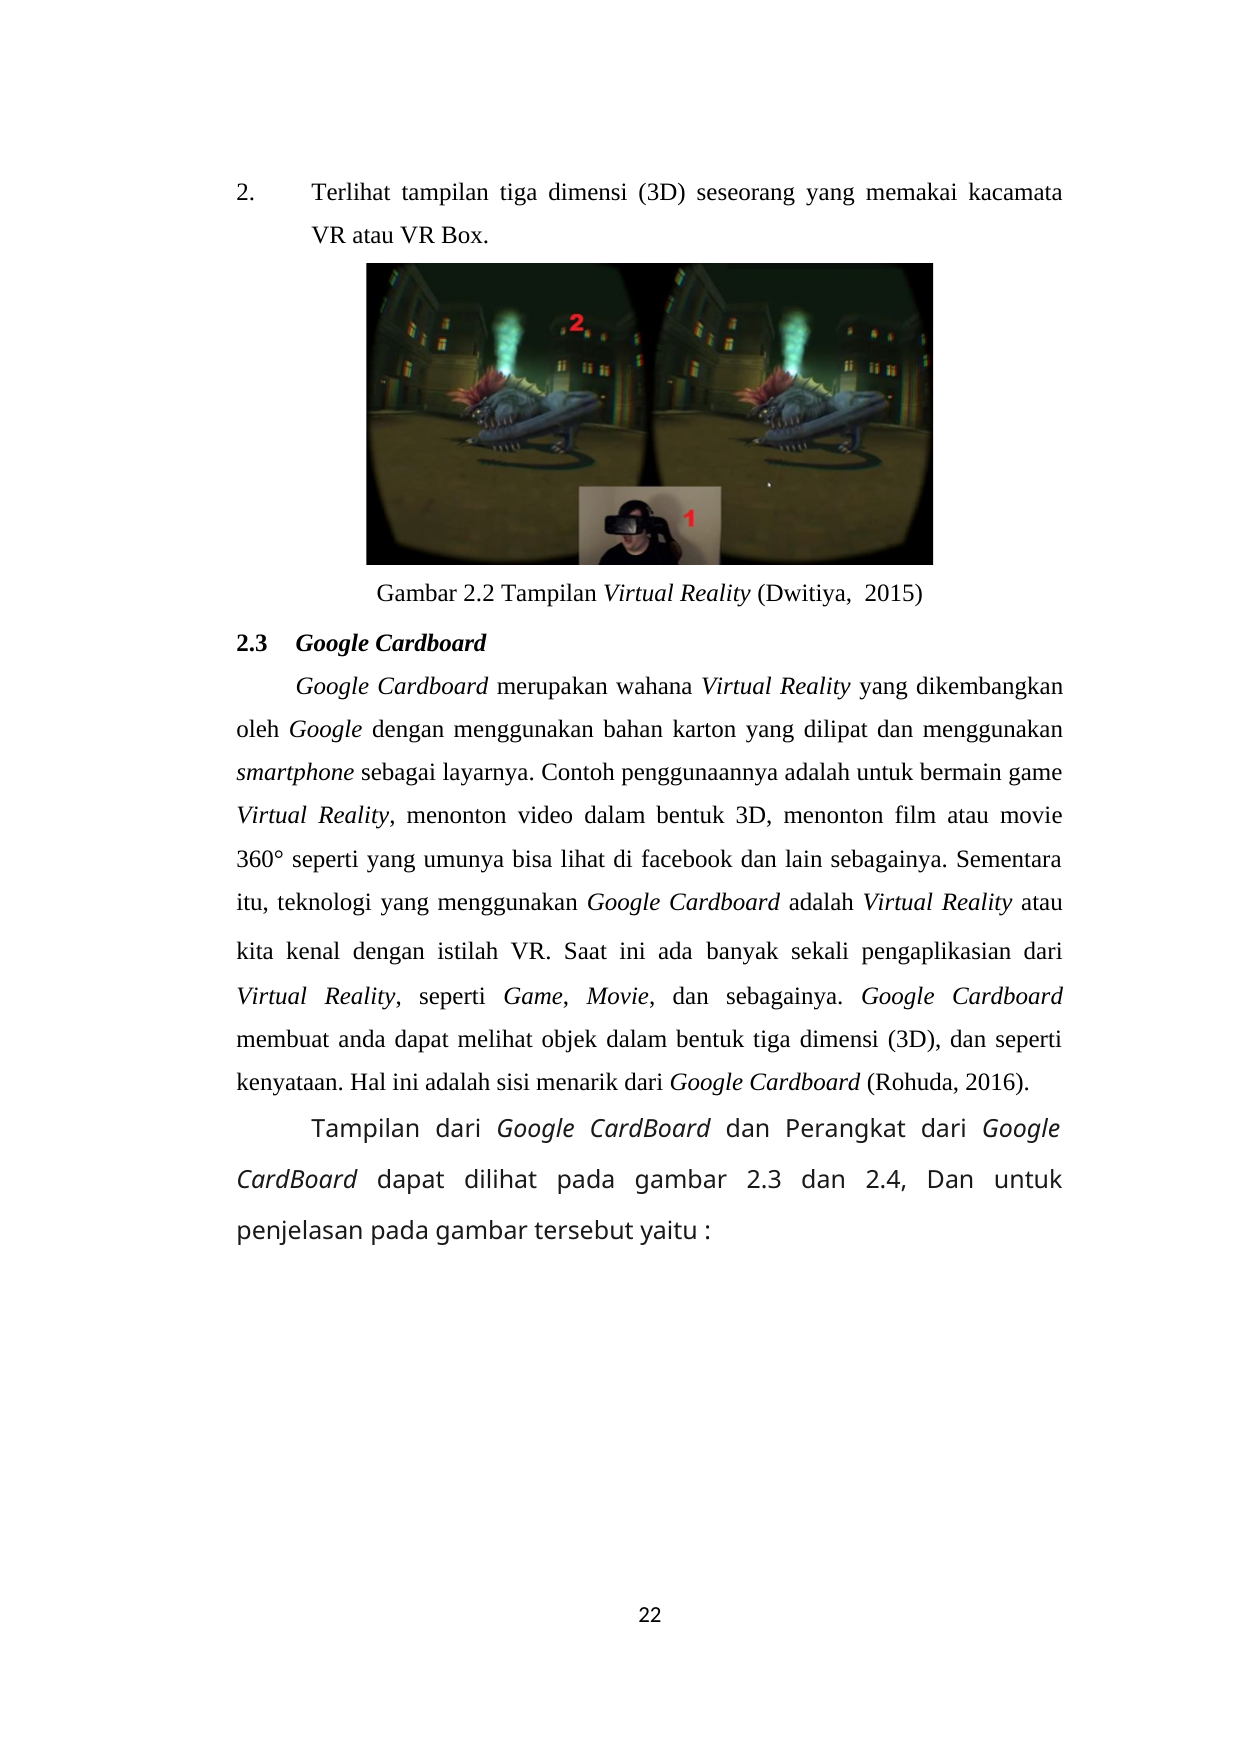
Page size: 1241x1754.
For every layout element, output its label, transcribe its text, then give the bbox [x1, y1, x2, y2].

text 2. Terlihat tampilan tiga dimensi (3D) seseorang yang memakai kacamata VR atau VR Box. [236, 177, 1063, 249]
text Gambar 2.2 Tampilan Virtual Reality (Dwitiya, 2015) [236, 578, 1063, 607]
picture [366, 263, 934, 565]
text Google Cardboard merupakan wahana Virtual Reality yang dikembangkan oleh Google dengan menggunakan bahan karton yang dilipat dan menggunakan smartphone sebagai layarnya. Contoh penggunaannya adalah untuk bermain game Virtual Reality, menonton video dalam bentuk 3D, menonton film atau movie 360° seperti yang umunya bisa lihat di facebook dan lain sebagainya. Sementara itu, teknologi yang menggunakan Google Cardboard adalah Virtual Reality atau kita kenal dengan istilah VR. Saat ini ada banyak sekali pengaplikasian dari Virtual Reality, seperti Game, Movie, dan sebagainya. Google Cardboard membuat anda dapat melihat objek dalam bentuk tiga dimensi (3D), dan seperti kenyataan. Hal ini adalah sisi menarik dari Google Cardboard (Rohuda, 2016). [236, 671, 1063, 1096]
text Tampilan dari Google CardBoard dan Perangkat dari Google CardBoard dapat dilihat pada gambar 2.3 dan 2.4, Dan untuk penjelasan pada gambar tersebut yaitu : [236, 1110, 1063, 1246]
list Google Cardboard [236, 628, 1063, 657]
